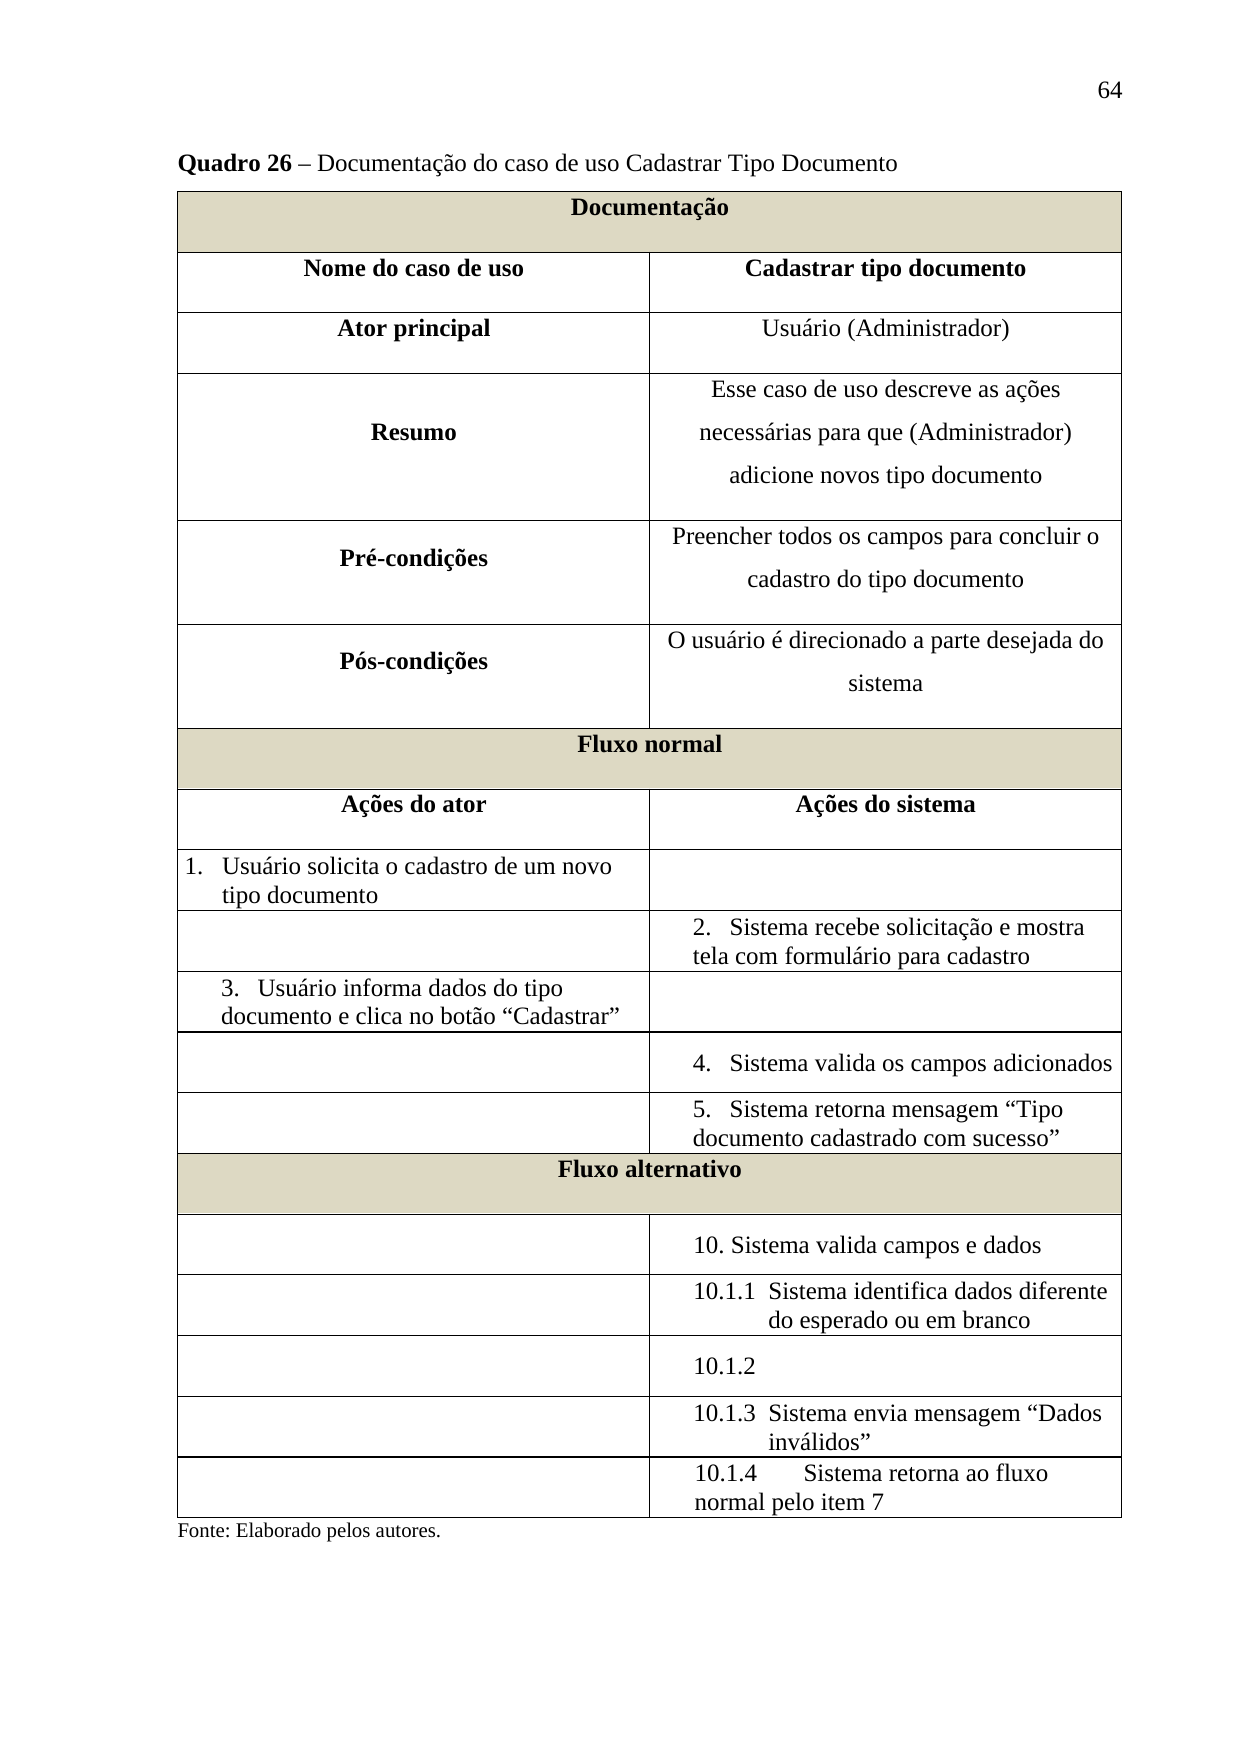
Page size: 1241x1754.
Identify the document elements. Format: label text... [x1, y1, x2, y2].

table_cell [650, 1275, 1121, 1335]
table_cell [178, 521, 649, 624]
text Quadro 26 – Documentação do caso de uso Cadastrar Tipo Documento [177, 148, 1122, 176]
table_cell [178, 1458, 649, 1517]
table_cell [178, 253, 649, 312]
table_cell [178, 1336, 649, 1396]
text Fonte: Elaborado pelos autores. [177, 1518, 1122, 1542]
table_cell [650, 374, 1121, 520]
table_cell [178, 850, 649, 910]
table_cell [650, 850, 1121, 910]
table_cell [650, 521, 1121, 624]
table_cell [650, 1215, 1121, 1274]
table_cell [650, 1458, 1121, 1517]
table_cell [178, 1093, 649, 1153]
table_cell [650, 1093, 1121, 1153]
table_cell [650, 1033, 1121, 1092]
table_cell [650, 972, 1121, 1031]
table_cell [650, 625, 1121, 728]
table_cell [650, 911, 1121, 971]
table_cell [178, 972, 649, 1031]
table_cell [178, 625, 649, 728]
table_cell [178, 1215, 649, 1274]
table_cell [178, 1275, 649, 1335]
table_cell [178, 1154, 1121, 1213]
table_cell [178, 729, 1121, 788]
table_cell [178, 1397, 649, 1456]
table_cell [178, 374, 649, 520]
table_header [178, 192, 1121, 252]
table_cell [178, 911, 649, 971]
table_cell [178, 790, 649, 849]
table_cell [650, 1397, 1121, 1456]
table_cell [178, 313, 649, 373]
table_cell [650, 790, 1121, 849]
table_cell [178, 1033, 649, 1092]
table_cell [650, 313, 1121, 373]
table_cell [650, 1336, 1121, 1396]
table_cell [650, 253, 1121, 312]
